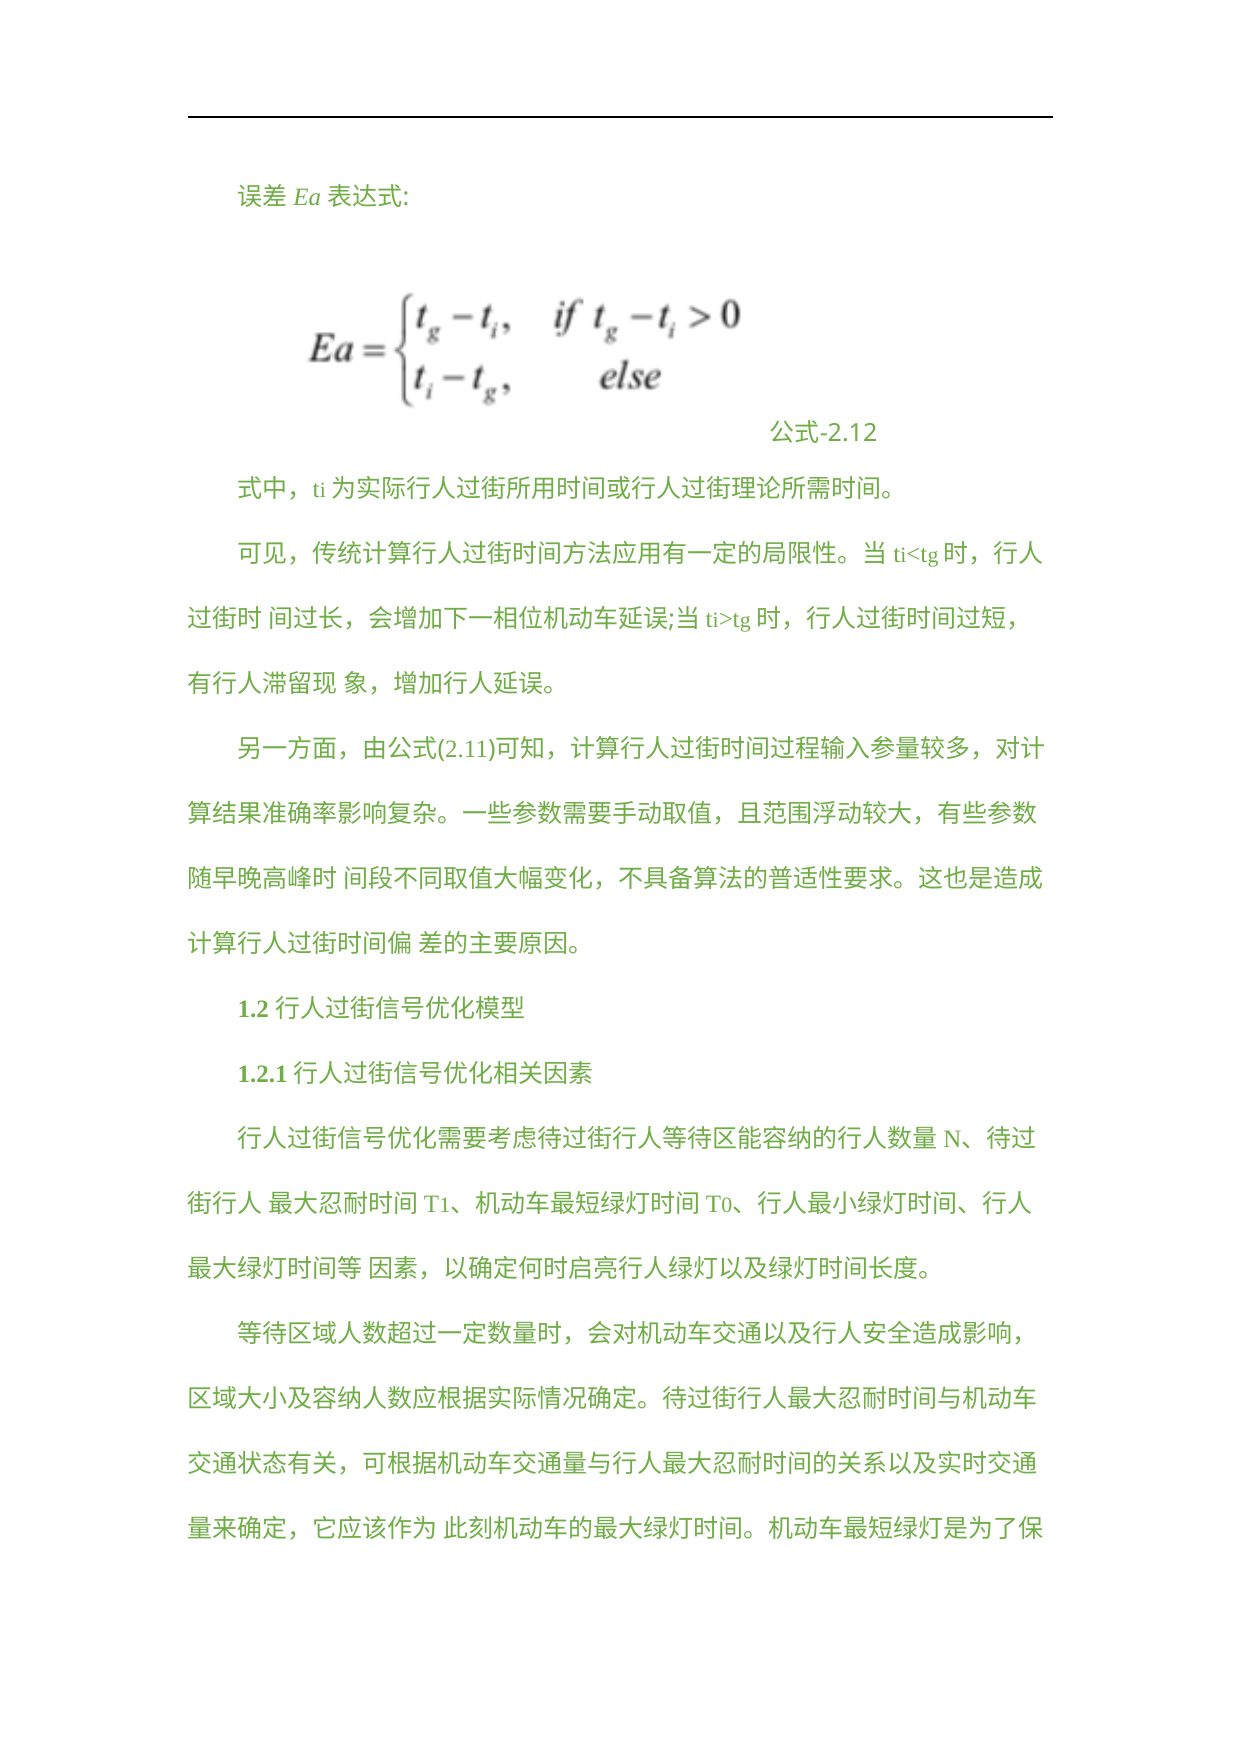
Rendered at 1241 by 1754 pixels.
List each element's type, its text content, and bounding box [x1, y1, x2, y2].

picture [237, 227, 750, 436]
text 式中，ti 为实际行人过街所用时间或行人过街理论所需时间。 [187, 454, 1053, 519]
text 行人过街信号优化需要考虑待过街行人等待区能容纳的行人数量 N、待过街行人 最大忍耐时间 T1、机动车最短绿灯时间 T0、行人最小绿灯时间、行人最大绿灯时间等 因素，以确定何时启亮行人绿灯以及绿灯时间长度。 [187, 1104, 1053, 1299]
text 1.2 行人过街信号优化模型 [187, 974, 1053, 1039]
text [187, 1299, 1053, 1559]
text 1.2.1 行人过街信号优化相关因素 [187, 1039, 1053, 1104]
text 可见，传统计算行人过街时间方法应用有一定的局限性。当 ti<tg 时，行人过街时 间过长，会增加下一相位机动车延误;当 ti>tg 时，行人过街时间过短，有行人滞留现 象，增加行人延误。 [187, 519, 1053, 714]
text 另一方面，由公式(2.11)可知，计算行人过街时间过程输入参量较多，对计算结果准确率影响复杂。一些参数需要手动取值，且范围浮动较大，有些参数随早晚高峰时 间段不同取值大幅变化，不具备算法的普适性要求。这也是造成计算行人过街时间偏 差的主要原因。 [187, 714, 1053, 974]
text 误差 Ea 表达式: [187, 162, 1053, 227]
